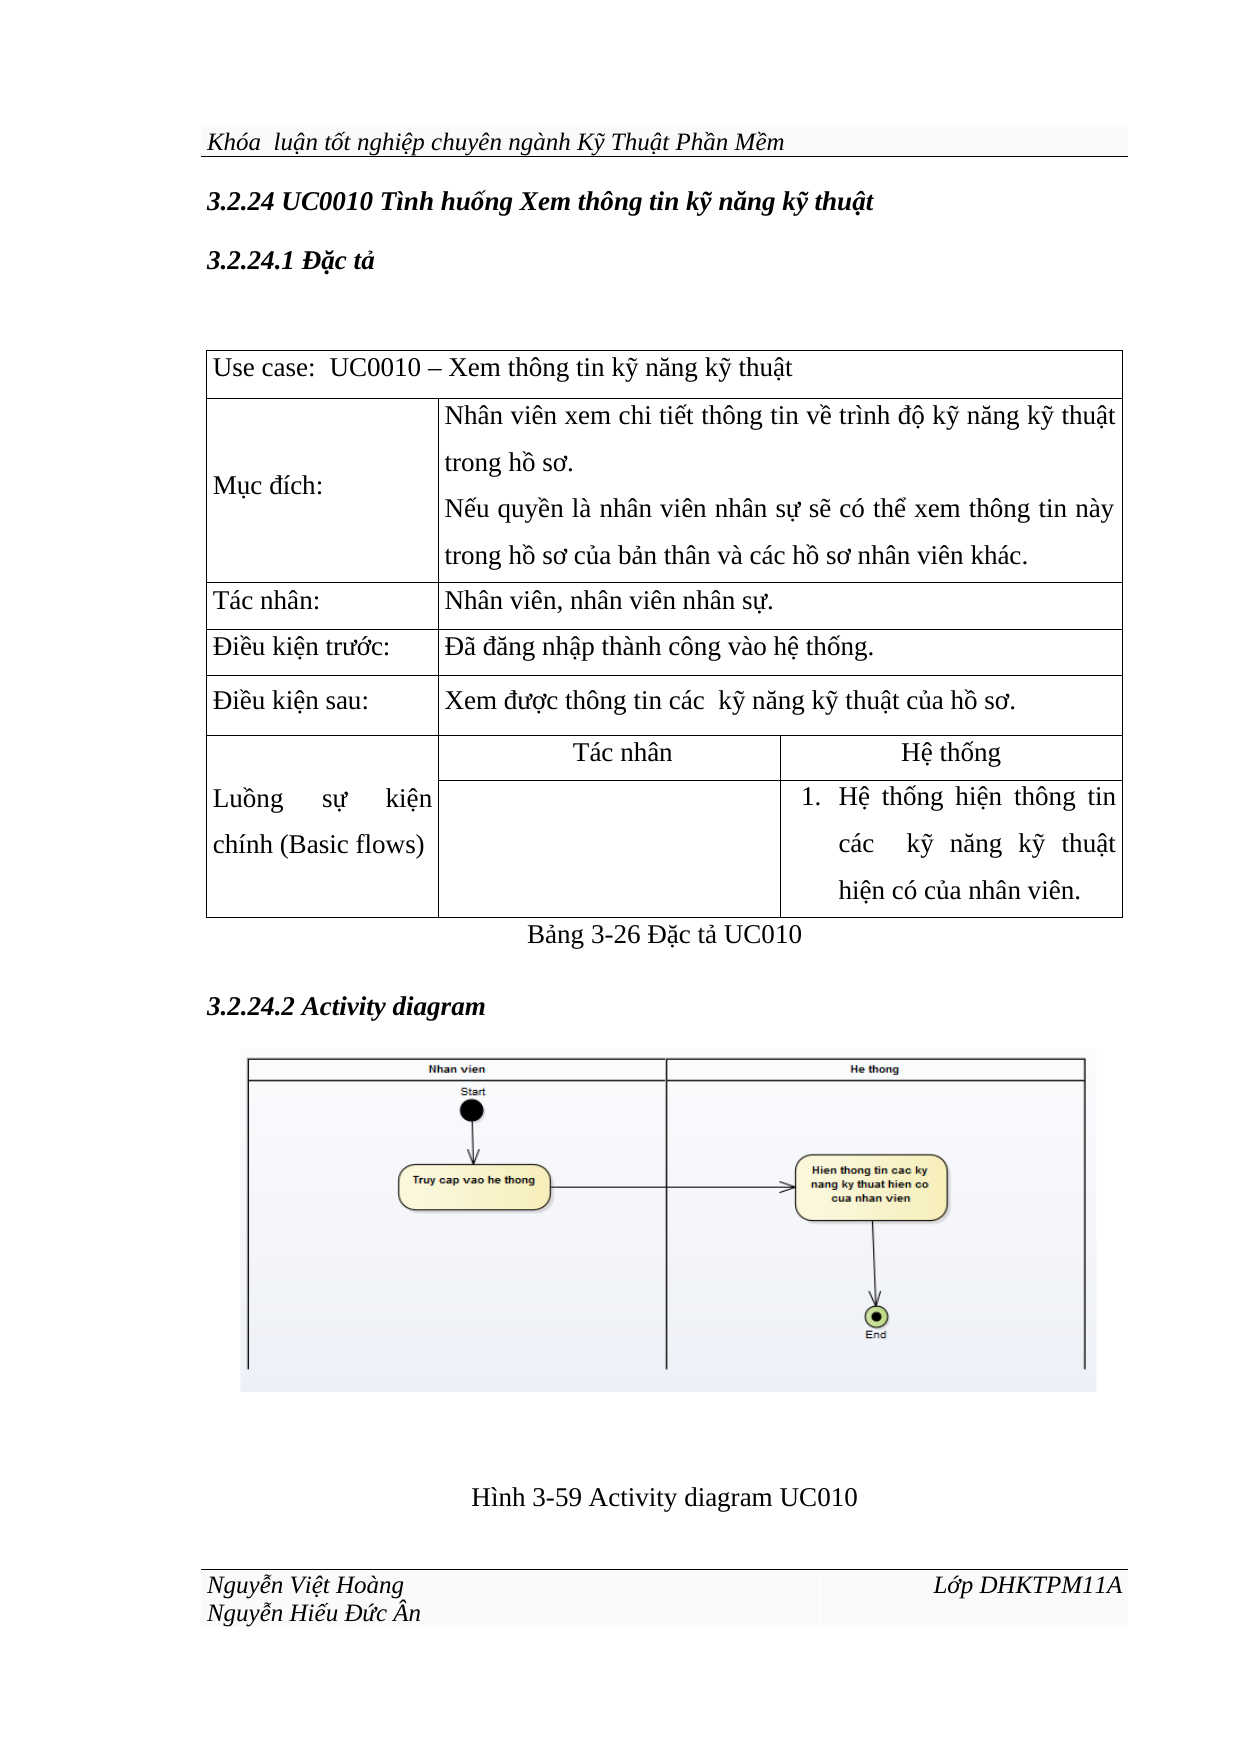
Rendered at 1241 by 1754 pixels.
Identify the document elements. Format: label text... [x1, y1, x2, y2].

table_cell Hệ thống hiện thông tin các kỹ năng kỹ thuật hiện có của nhân viên. [781, 781, 1122, 917]
text Hình 3-48 Activity diagram UC010 [207, 1481, 1122, 1512]
subtitle UC0010 Tình huống Xem thông tin kỹ năng kỹ thuật [207, 185, 1122, 216]
subtitle Activity diagram [207, 990, 1122, 1021]
table_cell Điều kiện trước: [207, 630, 438, 675]
table_cell Điều kiện sau: [207, 676, 438, 735]
text Bảng 3-26 Đặc tả UC010 [527, 918, 802, 949]
table_cell Tác nhân [439, 736, 780, 779]
table_cell Xem được thông tin các kỹ năng kỹ thuật của hồ sơ. [439, 676, 1122, 735]
picture [240, 1048, 1097, 1392]
table_cell Hệ thống [781, 736, 1122, 779]
table_cell Nhân viên, nhân viên nhân sự. [439, 583, 1122, 628]
table_cell Đã đăng nhập thành công vào hệ thống. [439, 630, 1122, 675]
table_cell Mục đích: [207, 399, 438, 582]
table_cell Tác nhân: [207, 583, 438, 628]
subtitle Đặc tả [207, 244, 1122, 276]
table_header Use case: UC0010 – Xem thông tin kỹ năng kỹ thuật [207, 351, 1122, 398]
table_cell Luồng sự kiện chính (Basic flows) [207, 736, 438, 917]
table_cell [439, 781, 780, 917]
table_cell Nhân viên xem chi tiết thông tin về trình độ kỹ năng kỹ thuật trong hồ sơ. Nếu quyền là nhân viên nhân sự sẽ có thể xem thông tin này trong hồ sơ của bản thân và các hồ sơ nhân viên khác. [439, 399, 1122, 582]
